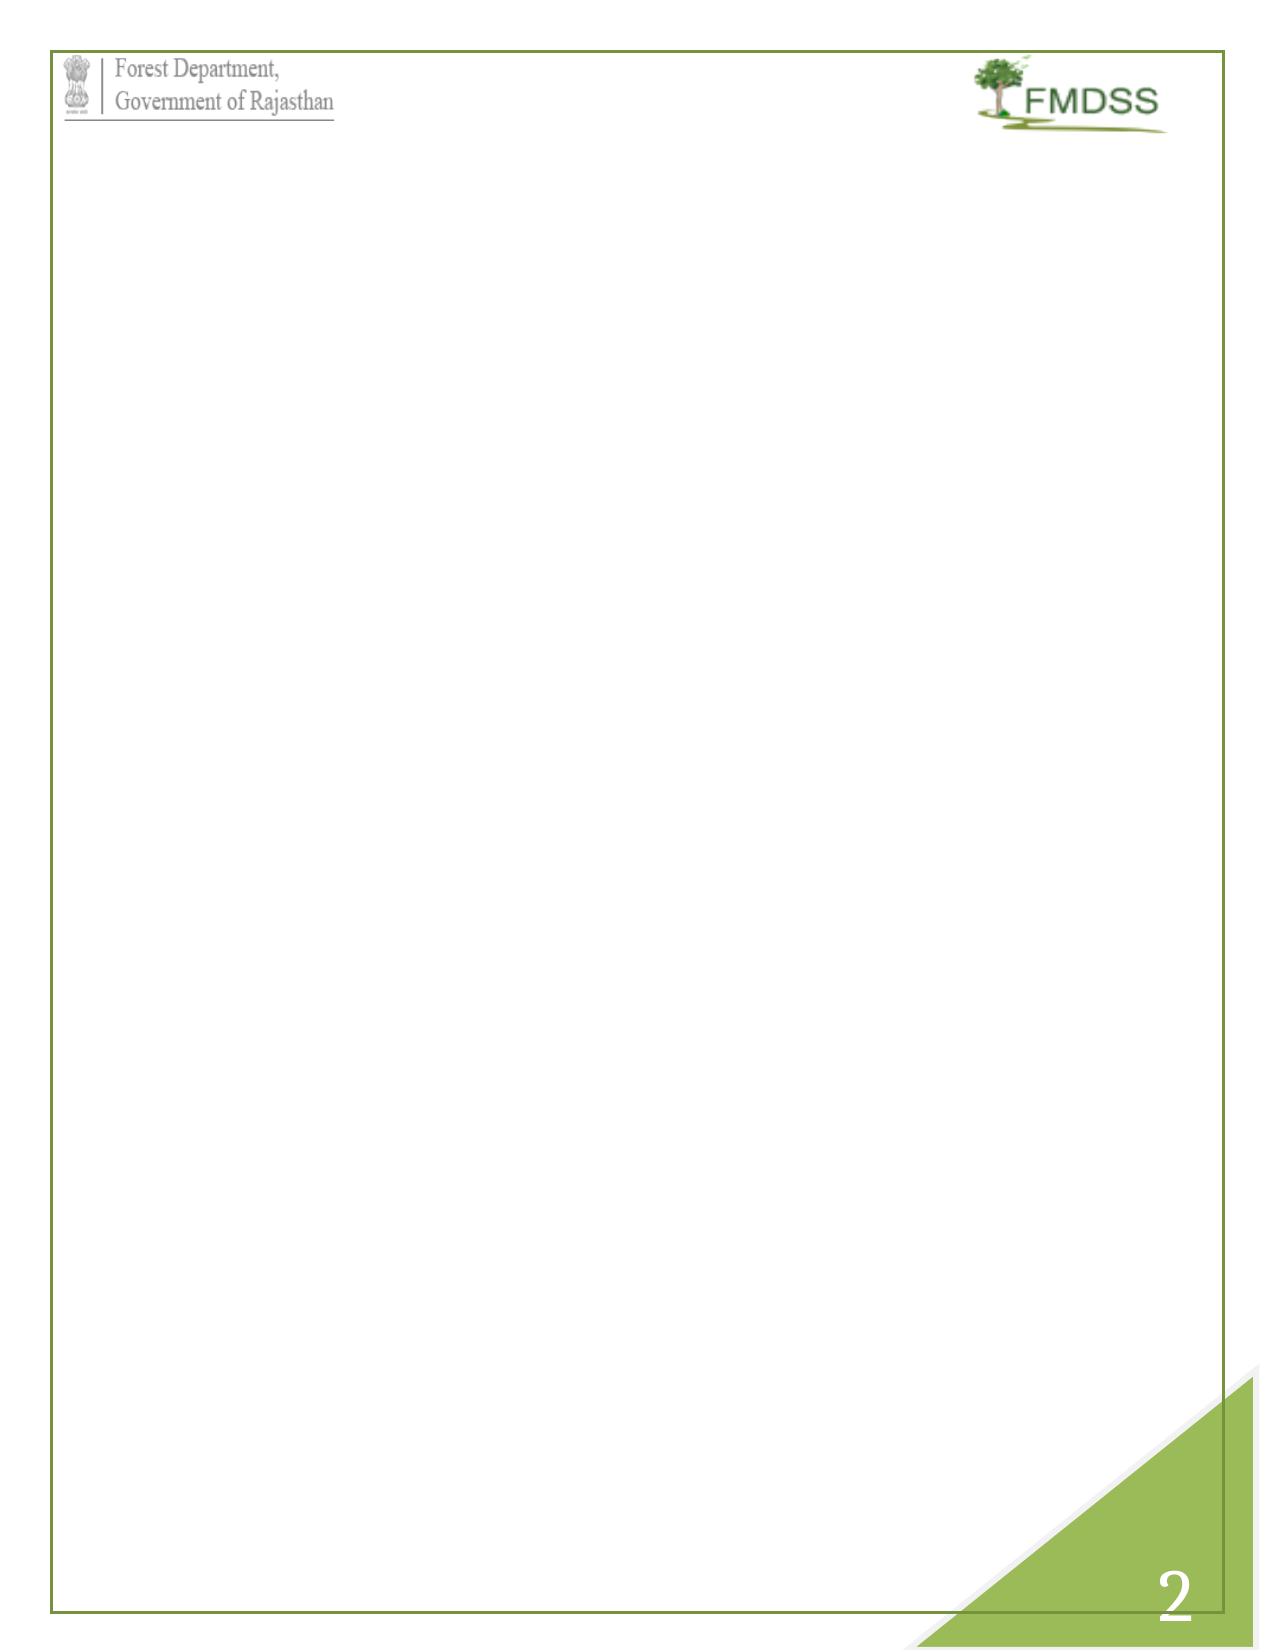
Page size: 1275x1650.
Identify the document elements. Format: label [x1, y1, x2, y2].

picture [55, 53, 351, 121]
picture [970, 53, 1175, 138]
